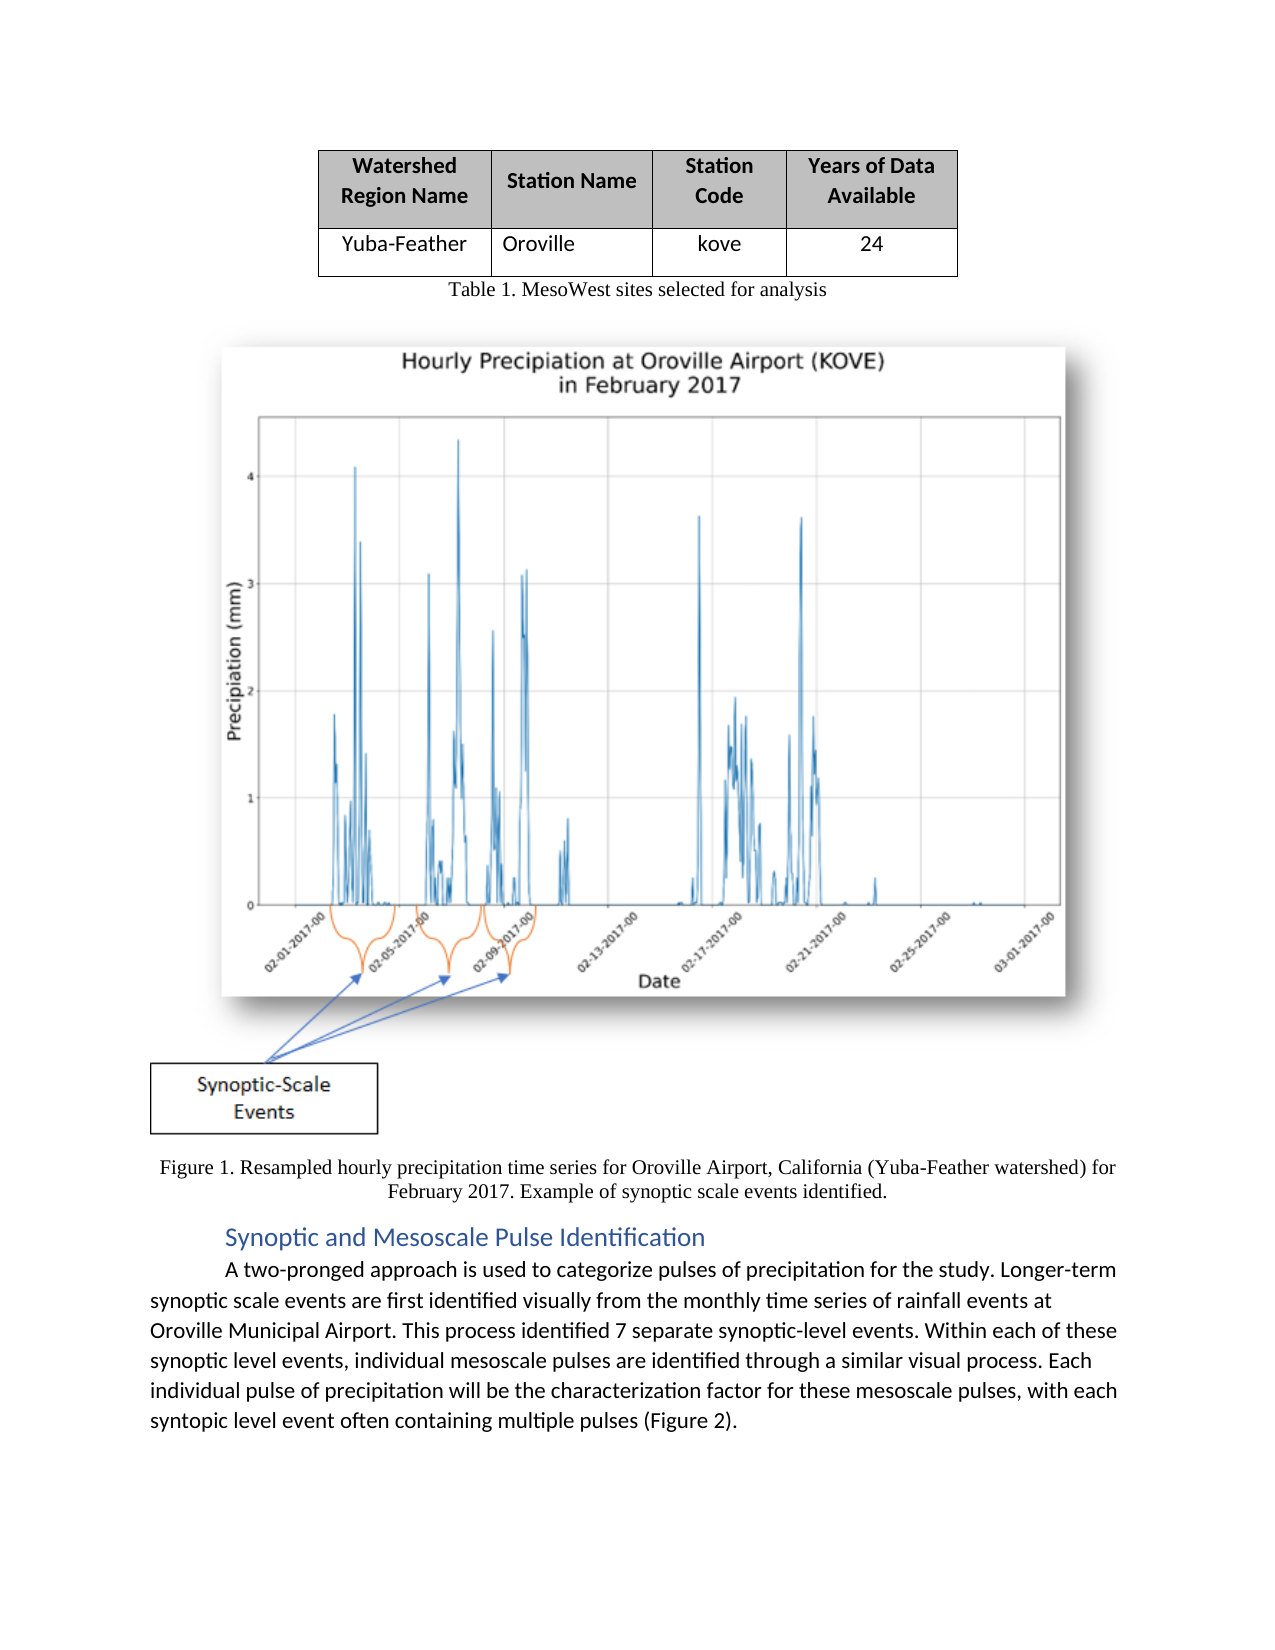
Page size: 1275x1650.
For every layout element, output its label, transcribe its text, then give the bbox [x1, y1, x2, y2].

table_header Station Code [653, 151, 786, 228]
table_header Station Name [492, 151, 652, 228]
text Figure 1. Resampled hourly precipitation time series for Oroville Airport, California (Yuba-Feather watershed) for February 2017. Example of synoptic scale events identified. [150, 1155, 1125, 1203]
table_cell kove [653, 229, 786, 276]
table_header Watershed Region Name [319, 151, 491, 228]
table_cell 24 [787, 229, 957, 276]
text Table 1. MesoWest sites selected for analysis [150, 277, 1125, 301]
text A two-pronged approach is used to categorize pulses of precipitation for the study. Longer-term synoptic scale events are first identified visually from the monthly time series of rainfall events at Oroville Municipal Airport. This process identified 7 separate synoptic-level events. Within each of these synoptic level events, individual mesoscale pulses are identified through a similar visual process. Each individual pulse of precipitation will be the characterization factor for these mesoscale pulses, with each syntopic level event often containing multiple pulses (Figure 2). [150, 1256, 1125, 1434]
picture [150, 317, 1125, 1139]
table_cell Yuba-Feather [319, 229, 491, 276]
table_cell Oroville [492, 229, 652, 276]
subtitle Synoptic and Mesoscale Pulse Identification [150, 1220, 1125, 1253]
table_header Years of Data Available [787, 151, 957, 228]
